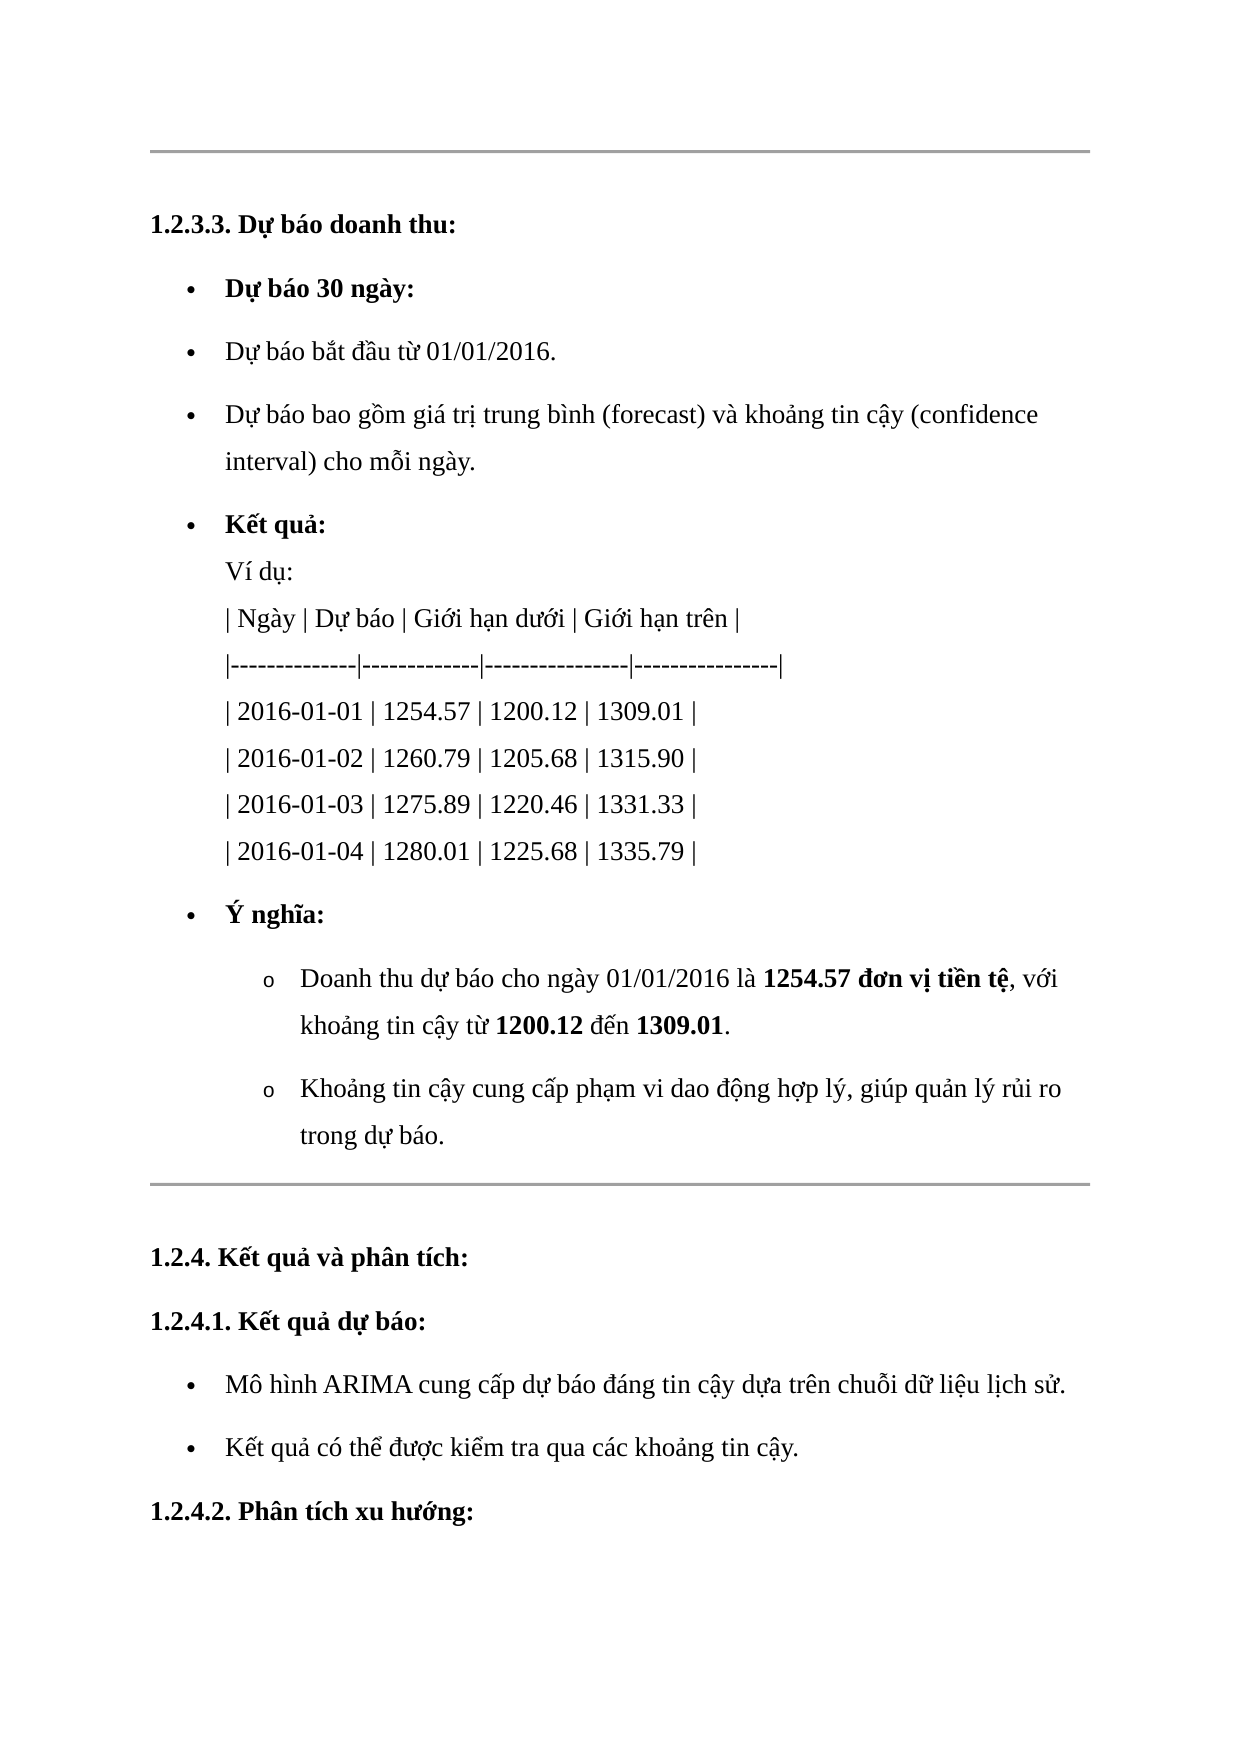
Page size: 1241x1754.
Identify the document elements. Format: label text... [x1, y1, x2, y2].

list Kết quả có thể được kiểm tra qua các khoảng tin cậy. [187, 1431, 1090, 1463]
text 1.2.4.1. Kết quả dự báo: [150, 1305, 1090, 1336]
list Doanh thu dự báo cho ngày 01/01/2016 là 1254.57 đơn vị tiền tệ, với khoảng tin cậy từ 1200.12 đến 1309.01. [262, 962, 1090, 1040]
text 1.2.4. Kết quả và phân tích: [150, 1241, 1090, 1273]
list Kết quả: Ví dụ: | Ngày | Dự báo | Giới hạn dưới | Giới hạn trên | |--------------|-------------|----------------|----------------| | 2016-01-01 | 1254.57 | 1200.12 | 1309.01 | | 2016-01-02 | 1260.79 | 1205.68 | 1315.90 | | 2016-01-03 | 1275.89 | 1220.46 | 1331.33 | | 2016-01-04 | 1280.01 | 1225.68 | 1335.79 | [187, 509, 1090, 866]
list Dự báo bao gồm giá trị trung bình (forecast) và khoảng tin cậy (confidence interval) cho mỗi ngày. [187, 399, 1090, 476]
list Khoảng tin cậy cung cấp phạm vi dao động hợp lý, giúp quản lý rủi ro trong dự báo. [262, 1072, 1090, 1151]
list Ý nghĩa: [187, 899, 1090, 930]
text 1.2.4.2. Phân tích xu hướng: [150, 1495, 1090, 1526]
list Dự báo bắt đầu từ 01/01/2016. [187, 335, 1090, 366]
list Mô hình ARIMA cung cấp dự báo đáng tin cậy dựa trên chuỗi dữ liệu lịch sử. [187, 1368, 1090, 1399]
text 1.2.3.3. Dự báo doanh thu: [150, 209, 1090, 240]
list Dự báo 30 ngày: [187, 272, 1090, 303]
